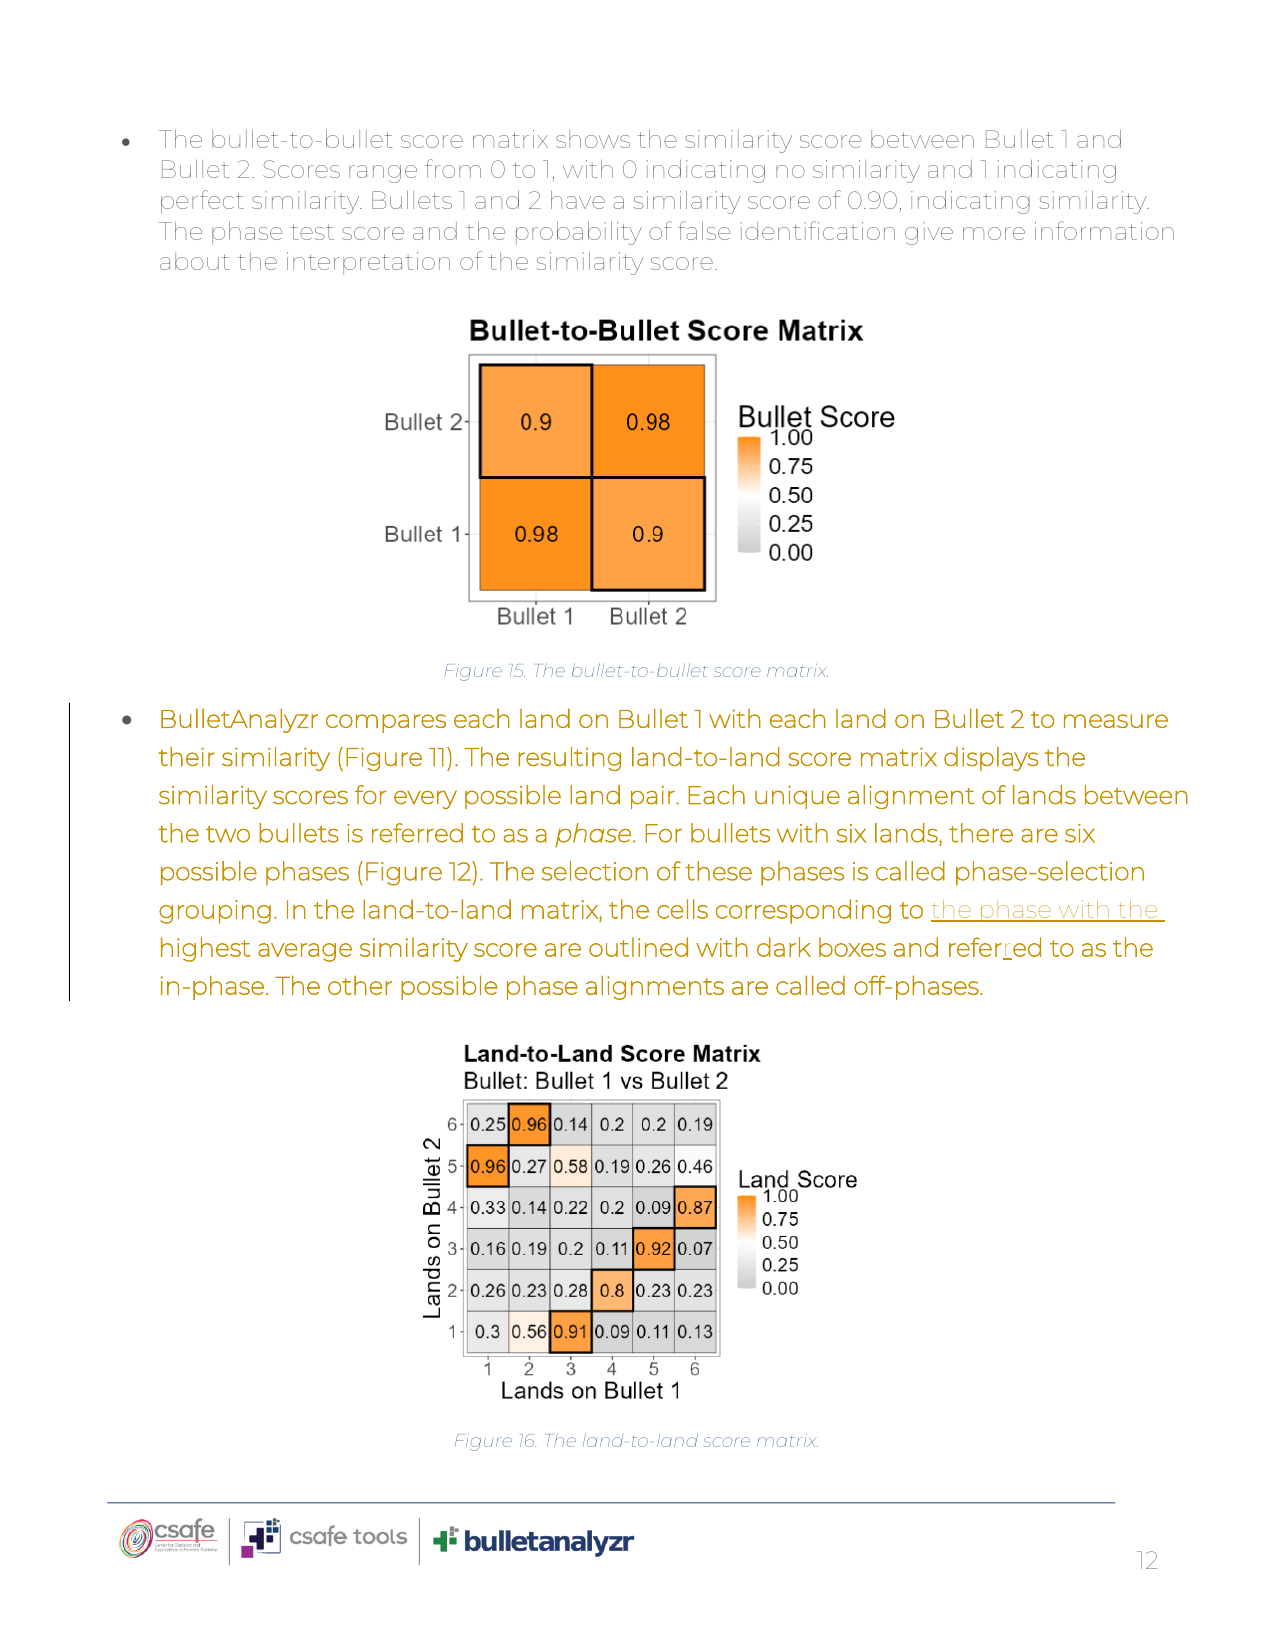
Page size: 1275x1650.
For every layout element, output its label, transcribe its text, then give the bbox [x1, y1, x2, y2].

picture [367, 293, 908, 639]
list The bullet-to-bullet score matrix shows the similarity score between Bullet 1 and Bullet 2. Scores range from 0 to 1, with 0 indicating no similarity and 1 indicating perfect similarity. Bullets 1 and 2 have a similarity score of 0.90, indicating similarity. The phase test score and the probability of false identification give more information about the interpretation of the similarity score. [121, 124, 1192, 277]
text Figure . The bullet-to-bullet score matrix. [83, 659, 1192, 682]
list BulletAnalyzr compares each land on Bullet 1 with each land on Bullet 2 to measure their similarity (Figure 11). The resulting land-to-land score matrix displays the similarity scores for every possible land pair. Each unique alignment of lands between the two bullets is referred to as a phase. For bullets with six lands, there are six possible phases (Figure 12). The selection of these phases is called phase-selection grouping. In the land-to-land matrix, the cells corresponding to highest average similarity score are outlined with dark boxes and refered to as the in-phase. The other possible phase alignments are called off-phases. [121, 703, 1192, 1001]
picture [404, 1025, 871, 1413]
picture [83, 1479, 1137, 1570]
text Figure . The land-to-land score matrix. [83, 1429, 1192, 1452]
